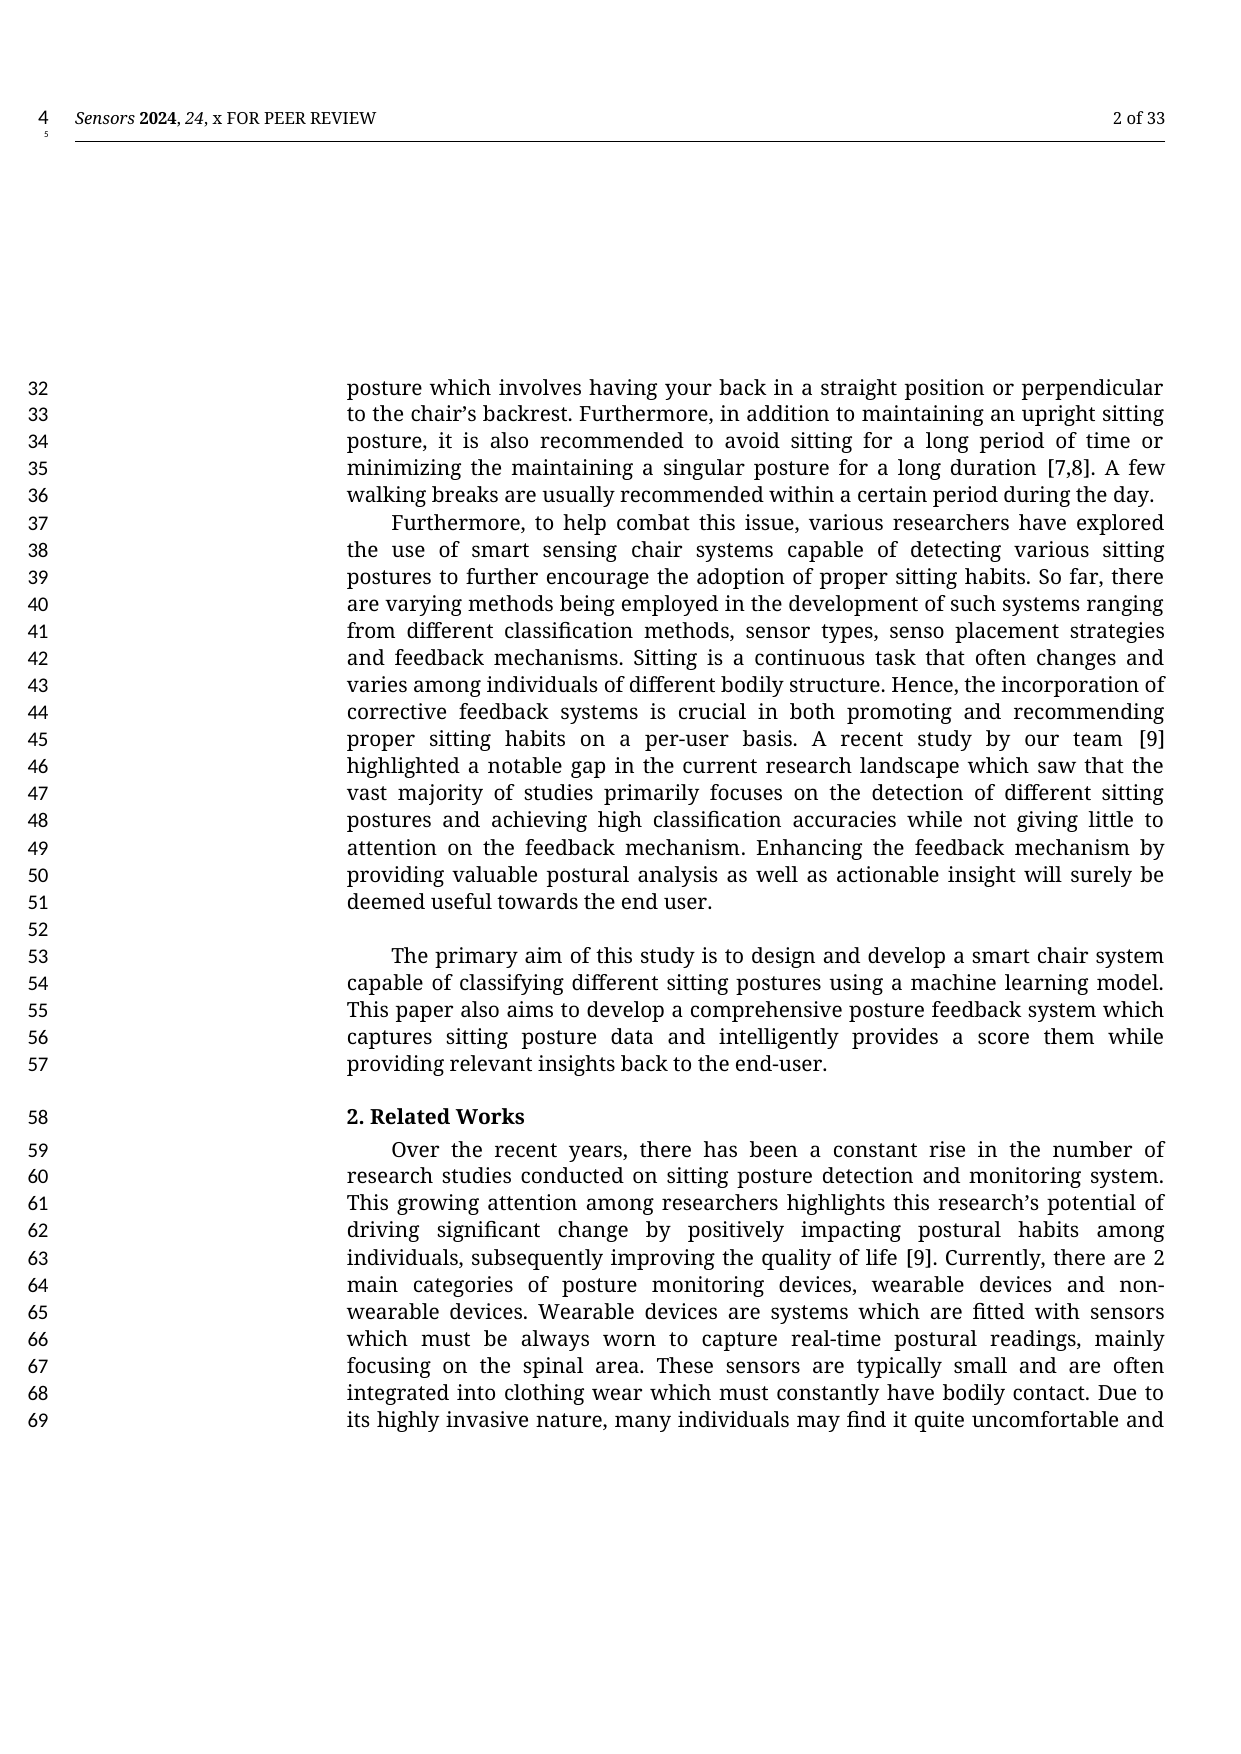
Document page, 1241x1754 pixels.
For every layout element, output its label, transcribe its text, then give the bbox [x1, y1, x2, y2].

text The primary aim of this study is to design and develop a smart chair system capable of classifying different sitting postures using a machine learning model. This paper also aims to develop a comprehensive posture feedback system which captures sitting posture data and intelligently provides a score them while providing relevant insights back to the end-user. [347, 942, 1165, 1077]
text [347, 1136, 1165, 1433]
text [347, 374, 1165, 509]
text Furthermore, to help combat this issue, various researchers have explored the use of smart sensing chair systems capable of detecting various sitting postures to further encourage the adoption of proper sitting habits. So far, there are varying methods being employed in the development of such systems ranging from different classification methods, sensor types, senso placement strategies and feedback mechanisms. Sitting is a continuous task that often changes and varies among individuals of different bodily structure. Hence, the incorporation of corrective feedback systems is crucial in both promoting and recommending proper sitting habits on a per-user basis. A recent study by our team [9] highlighted a notable gap in the current research landscape which saw that the vast majority of studies primarily focuses on the detection of different sitting postures and achieving high classification accuracies while not giving little to attention on the feedback mechanism. Enhancing the feedback mechanism by providing valuable postural analysis as well as actionable insight will surely be deemed useful towards the end user. [347, 509, 1165, 915]
subtitle 2. Related Works [347, 1102, 1165, 1129]
